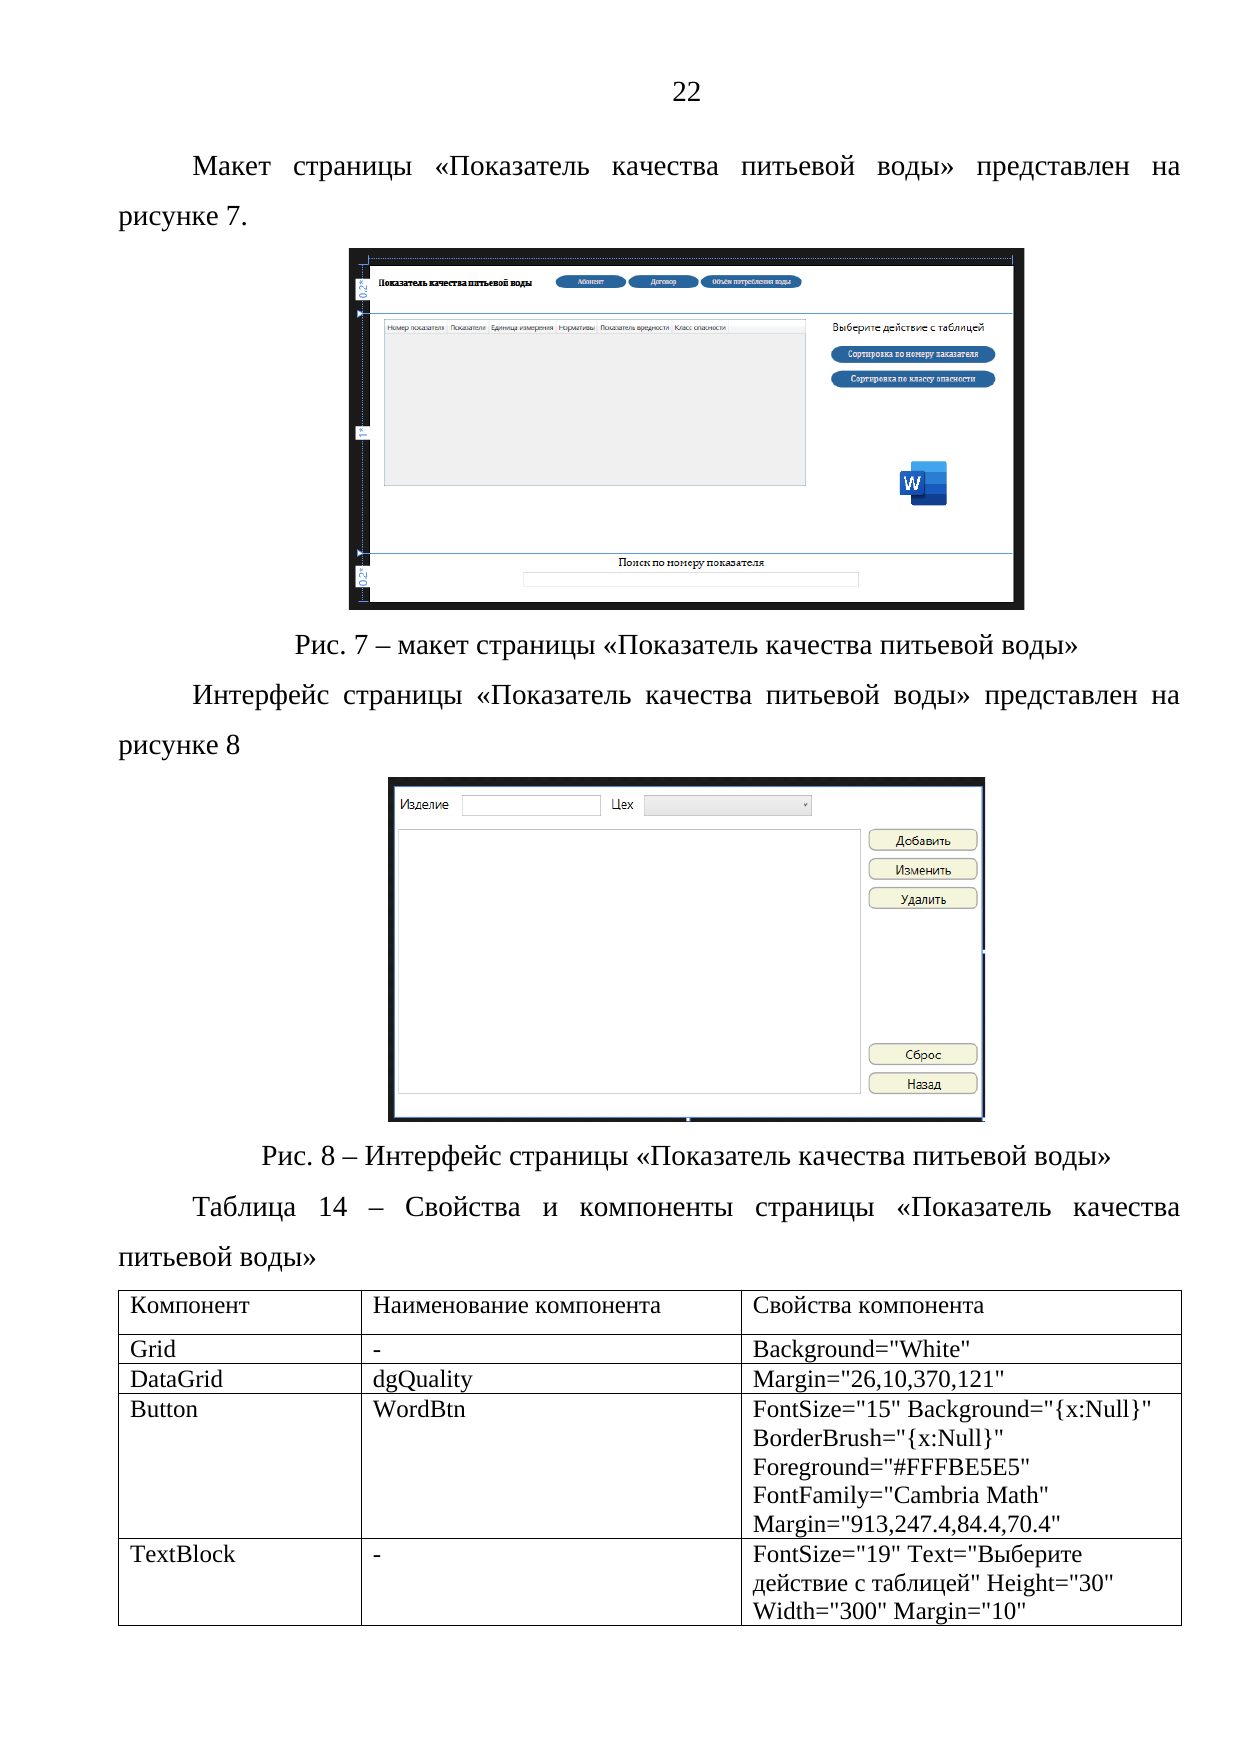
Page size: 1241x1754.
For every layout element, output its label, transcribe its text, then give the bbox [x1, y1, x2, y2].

text Интерфейс страницы «Показатель качества питьевой воды» представлен на рисунке 8 [118, 677, 1181, 761]
table_header Наименование компонента [362, 1291, 741, 1333]
table_cell Button [119, 1394, 361, 1538]
table_cell - [362, 1335, 741, 1363]
table_header Свойства компонента [742, 1291, 1181, 1333]
text Рис. 8 – Интерфейс страницы «Показатель качества питьевой воды» [118, 1138, 1181, 1172]
table_cell DataGrid [119, 1364, 361, 1393]
table_cell WordBtn [362, 1394, 741, 1538]
table_cell TextBlock [119, 1539, 361, 1625]
text Макет страницы «Показатель качества питьевой воды» представлен на рисунке 7. [118, 148, 1181, 232]
table_cell Grid [119, 1335, 361, 1363]
picture [388, 777, 986, 1122]
text Таблица 14 – Свойства и компоненты страницы «Показатель качества питьевой воды» [118, 1189, 1181, 1273]
text Рис. 7 – макет страницы «Показатель качества питьевой воды» [118, 627, 1181, 660]
table_cell Margin="26,10,370,121" [742, 1364, 1181, 1393]
table_cell dgQuality [362, 1364, 741, 1393]
picture [348, 248, 1025, 610]
table_cell - [362, 1539, 741, 1625]
table_cell Background="White" [742, 1335, 1181, 1363]
table_cell FontSize="15" Background="{x:Null}" BorderBrush="{x:Null}" Foreground="#FFFBE5E5" FontFamily="Cambria Math" Margin="913,247.4,84.4,70.4" [742, 1394, 1181, 1538]
table_header Компонент [119, 1291, 361, 1333]
table_cell FontSize="19" Text="Выберите действие с таблицей" Height="30" Width="300" Margin="10" [742, 1539, 1181, 1625]
